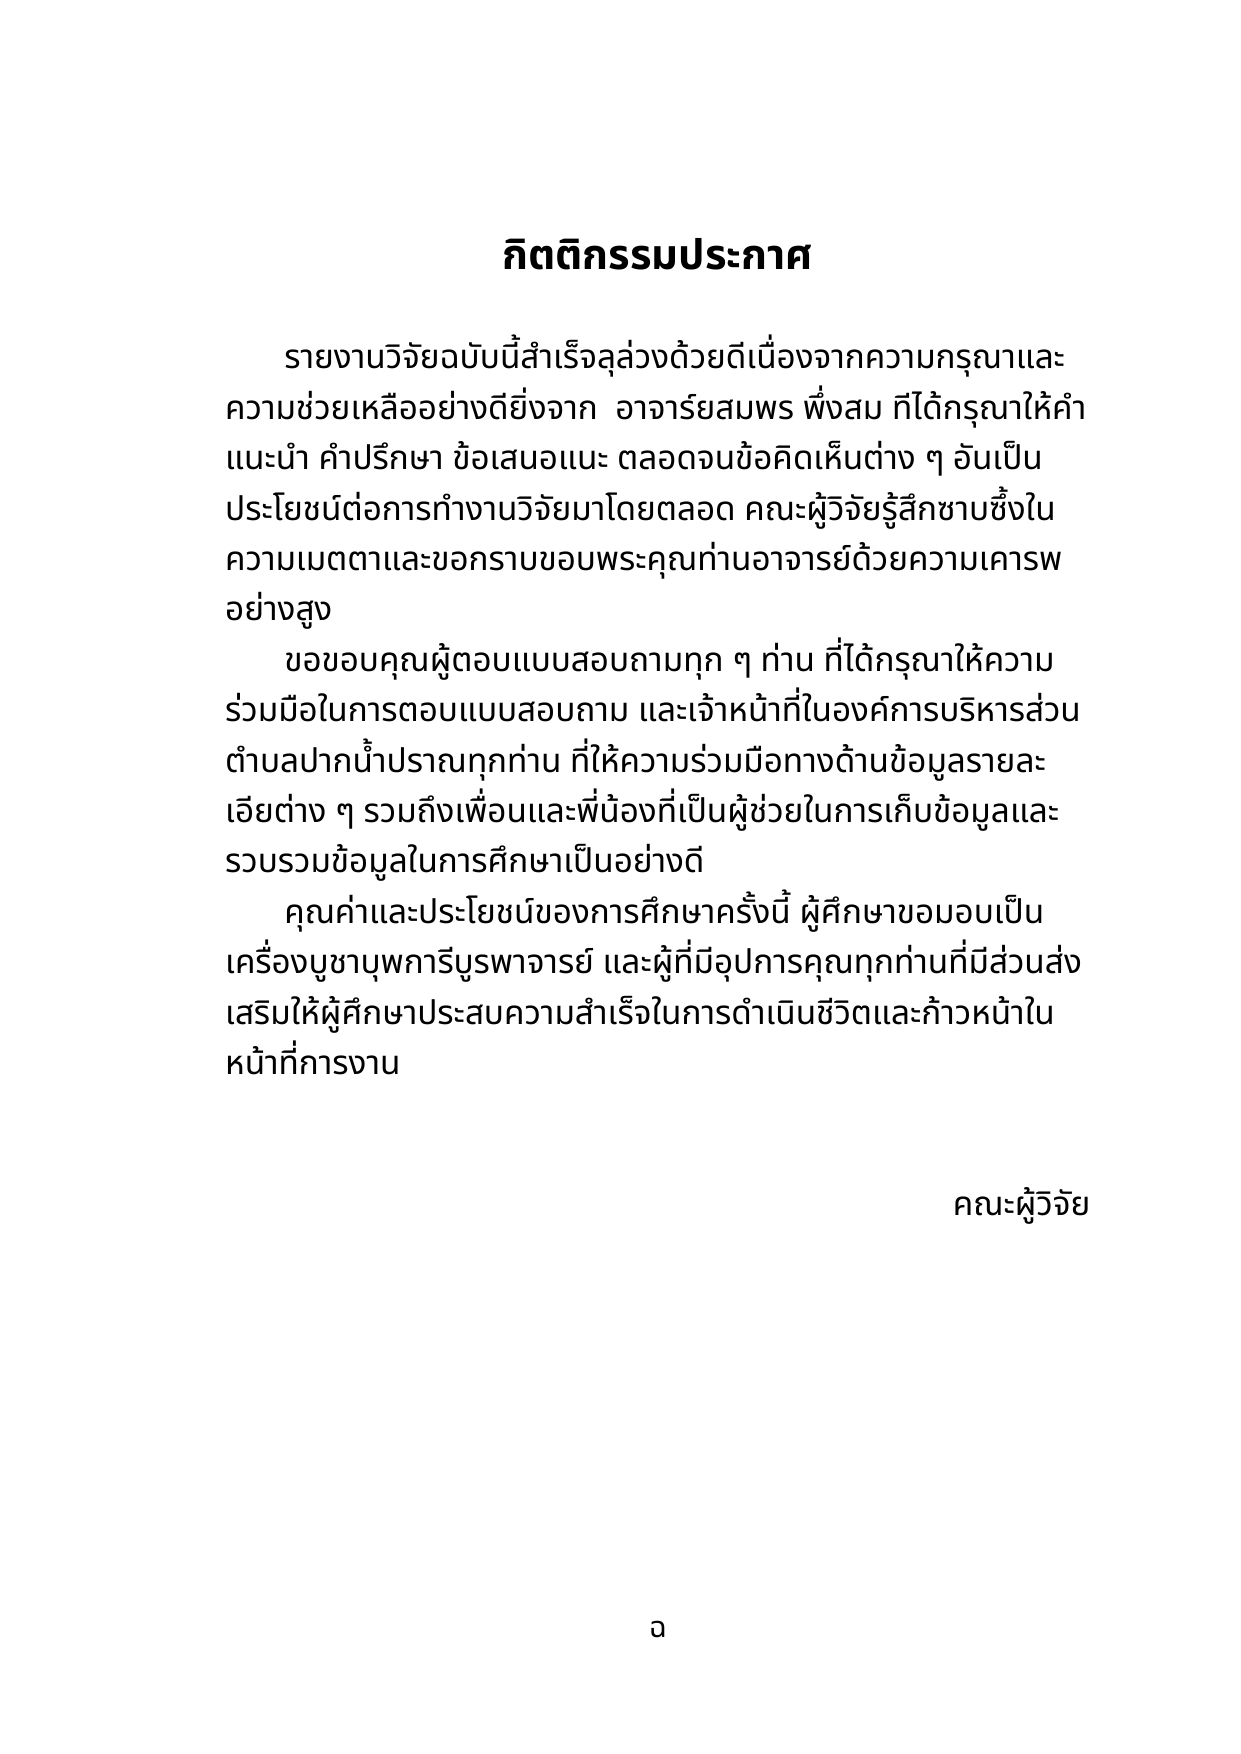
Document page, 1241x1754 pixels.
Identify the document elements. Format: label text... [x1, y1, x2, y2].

text กิตติกรรมประกาศ [225, 225, 1090, 288]
text ขอขอบคุณผู้ตอบแบบสอบถามทุก ๆ ท่าน ที่ได้กรุณาให้ความร่วมมือในการตอบแบบสอบถาม และเจ้าหน้าที่ในองค์การบริหารส่วนตำบลปากน้ำปราณทุกท่าน ที่ให้ความร่วมมือทางด้านข้อมูลรายละเอียต่าง ๆ รวมถึงเพื่อนและพี่น้องที่เป็นผู้ช่วยในการเก็บข้อมูลและรวบรวมข้อมูลในการศึกษาเป็นอย่างดี [225, 636, 1090, 888]
text คณะผู้วิจัย [225, 1180, 1090, 1231]
text คุณค่าและประโยชน์ของการศึกษาครั้งนี้ ผู้ศึกษาขอมอบเป็นเครื่องบูชาบุพการีบูรพาจารย์ และผู้ที่มีอุปการคุณทุกท่านที่มีส่วนส่งเสริมให้ผู้ศึกษาประสบความสำเร็จในการดำเนินชีวิตและก้าวหน้าในหน้าที่การงาน [225, 888, 1090, 1089]
text รายงานวิจัยฉบับนี้สำเร็จลุล่วงด้วยดีเนื่องจากความกรุณาและความช่วยเหลืออย่างดียิ่งจาก อาจาร์ยสมพร พึ่งสม ทีได้กรุณาให้คำแนะนำ คำปรึกษา ข้อเสนอแนะ ตลอดจนข้อคิดเห็นต่าง ๆ อันเป็นประโยชน์ต่อการทำงานวิจัยมาโดยตลอด คณะผู้วิจัยรู้สึกซาบซึ้งในความเมตตาและขอกราบขอบพระคุณท่านอาจารย์ด้วยความเคารพอย่างสูง [225, 333, 1090, 636]
